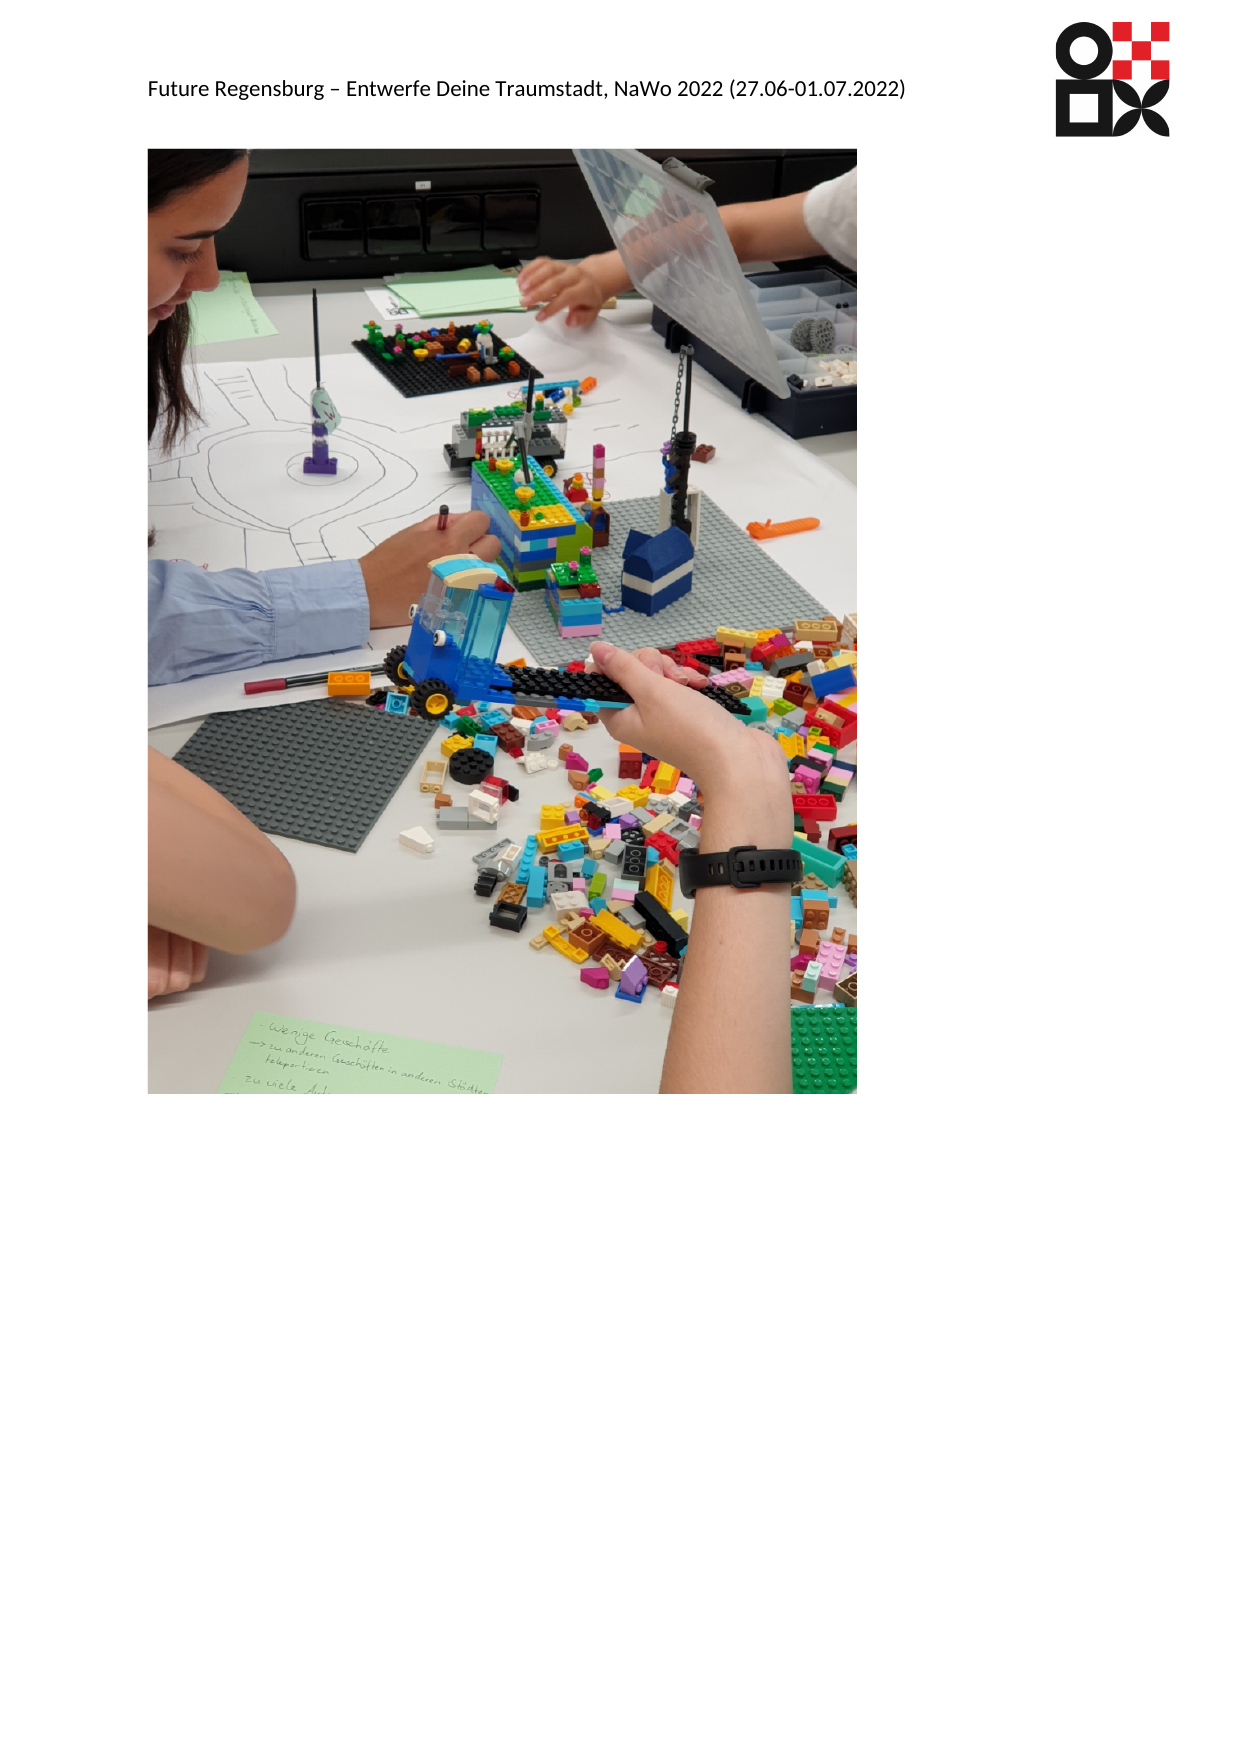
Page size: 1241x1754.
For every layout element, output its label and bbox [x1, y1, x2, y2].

picture [1055, 22, 1170, 137]
picture [148, 150, 857, 1093]
